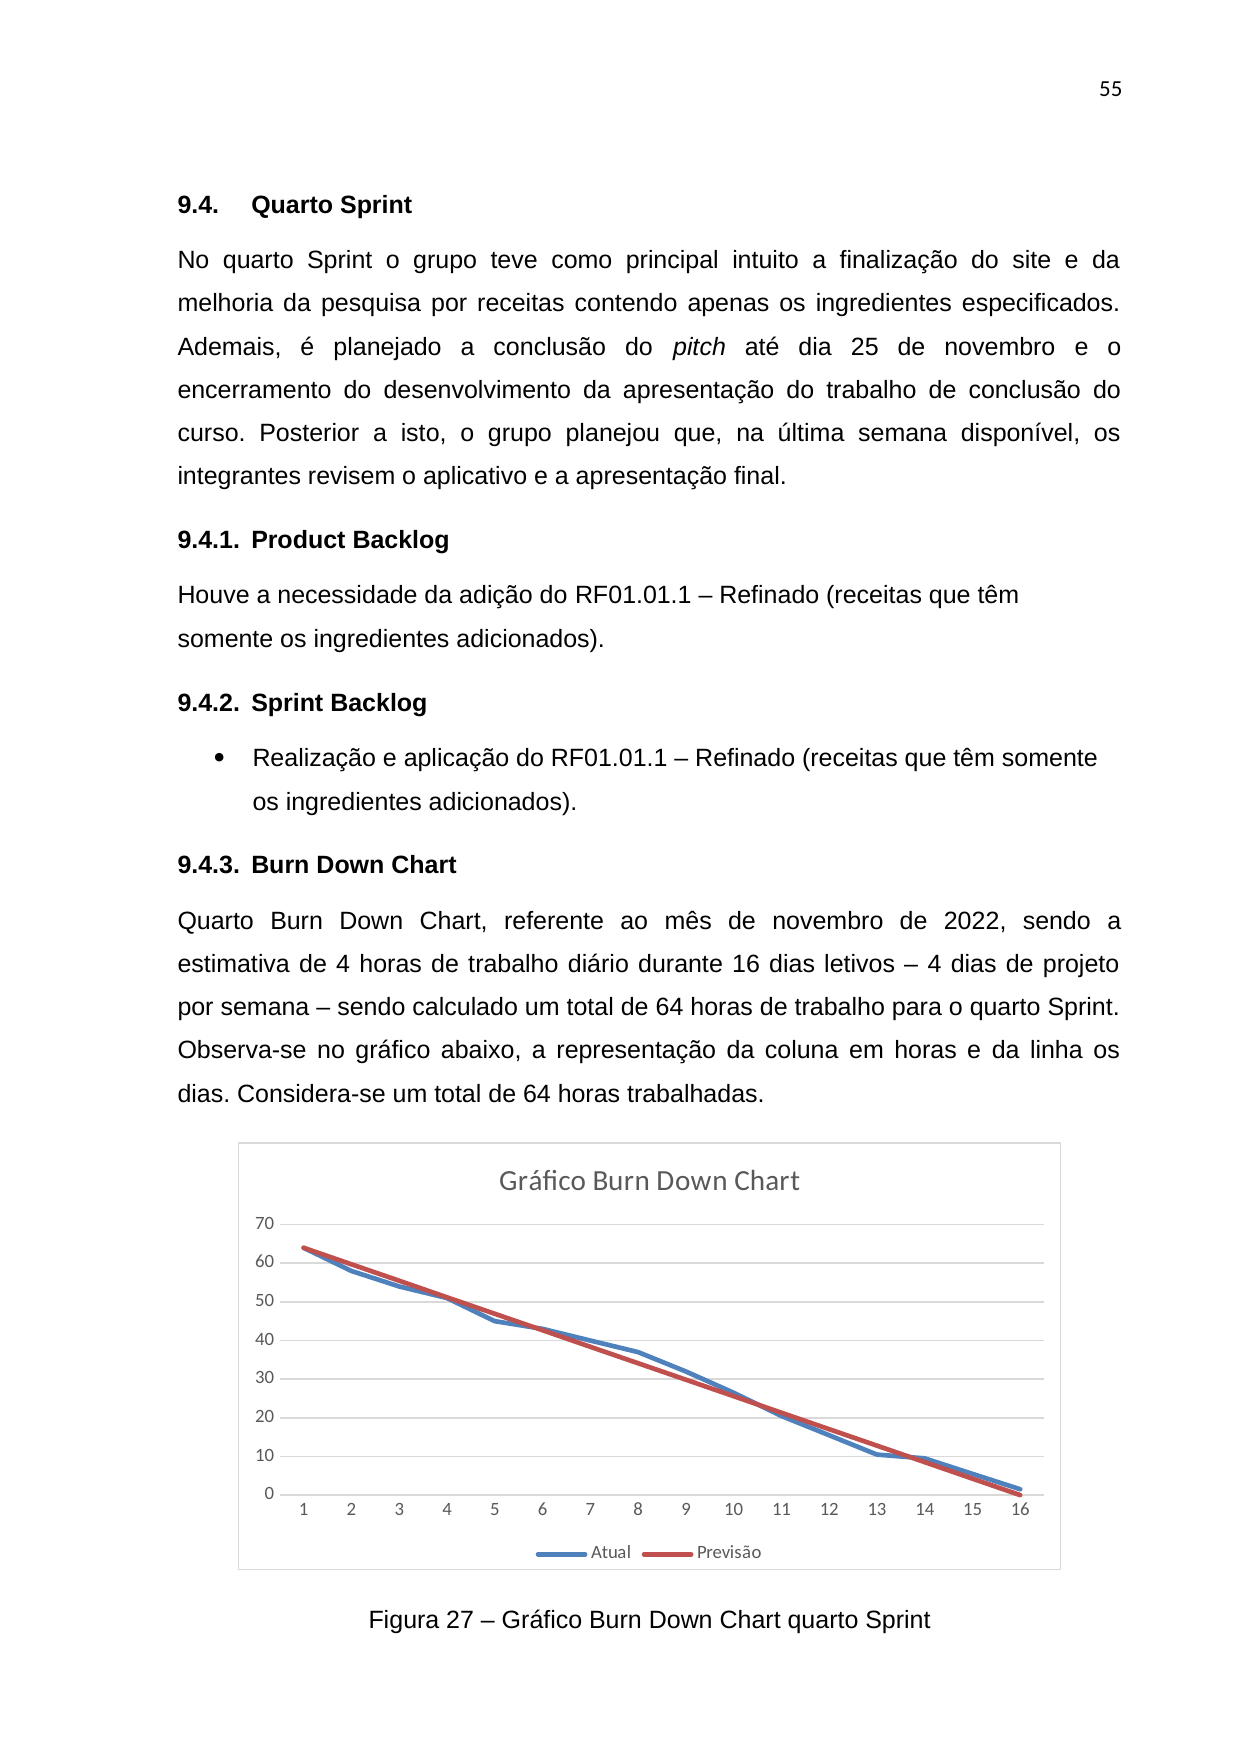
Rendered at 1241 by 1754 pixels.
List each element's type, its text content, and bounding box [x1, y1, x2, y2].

subtitle Product Backlog [177, 525, 1122, 554]
text Houve a necessidade da adição do RF01.01.1 – Refinado (receitas que têm somente os ingredientes adicionados). [177, 581, 1122, 652]
subtitle Burn Down Chart [177, 850, 1122, 879]
subtitle Sprint Backlog [177, 688, 1122, 716]
text Quarto Burn Down Chart, referente ao mês de novembro de 2022, sendo a estimativa de 4 horas de trabalho diário durante 16 dias letivos – 4 dias de projeto por semana – sendo calculado um total de 64 horas de trabalho para o quarto Sprint. Observa-se no gráfico abaixo, a representação da coluna em horas e da linha os dias. Considera-se um total de 64 horas trabalhadas. [177, 906, 1122, 1107]
subtitle Quarto Sprint [177, 190, 1122, 218]
text No quarto Sprint o grupo teve como principal intuito a finalização do site e da melhoria da pesquisa por receitas contendo apenas os ingredientes especificados. Ademais, é planejado a conclusão do pitch até dia 25 de novembro e o encerramento do desenvolvimento da apresentação do trabalho de conclusão do curso. Posterior a isto, o grupo planejou que, na última semana disponível, os integrantes revisem o aplicativo e a apresentação final. [177, 245, 1122, 490]
list Realização e aplicação do RF01.01.1 – Refinado (receitas que têm somente os ingredientes adicionados). [215, 743, 1122, 815]
text Figura 27 – Gráfico Burn Down Chart quarto Sprint [177, 1605, 1122, 1634]
